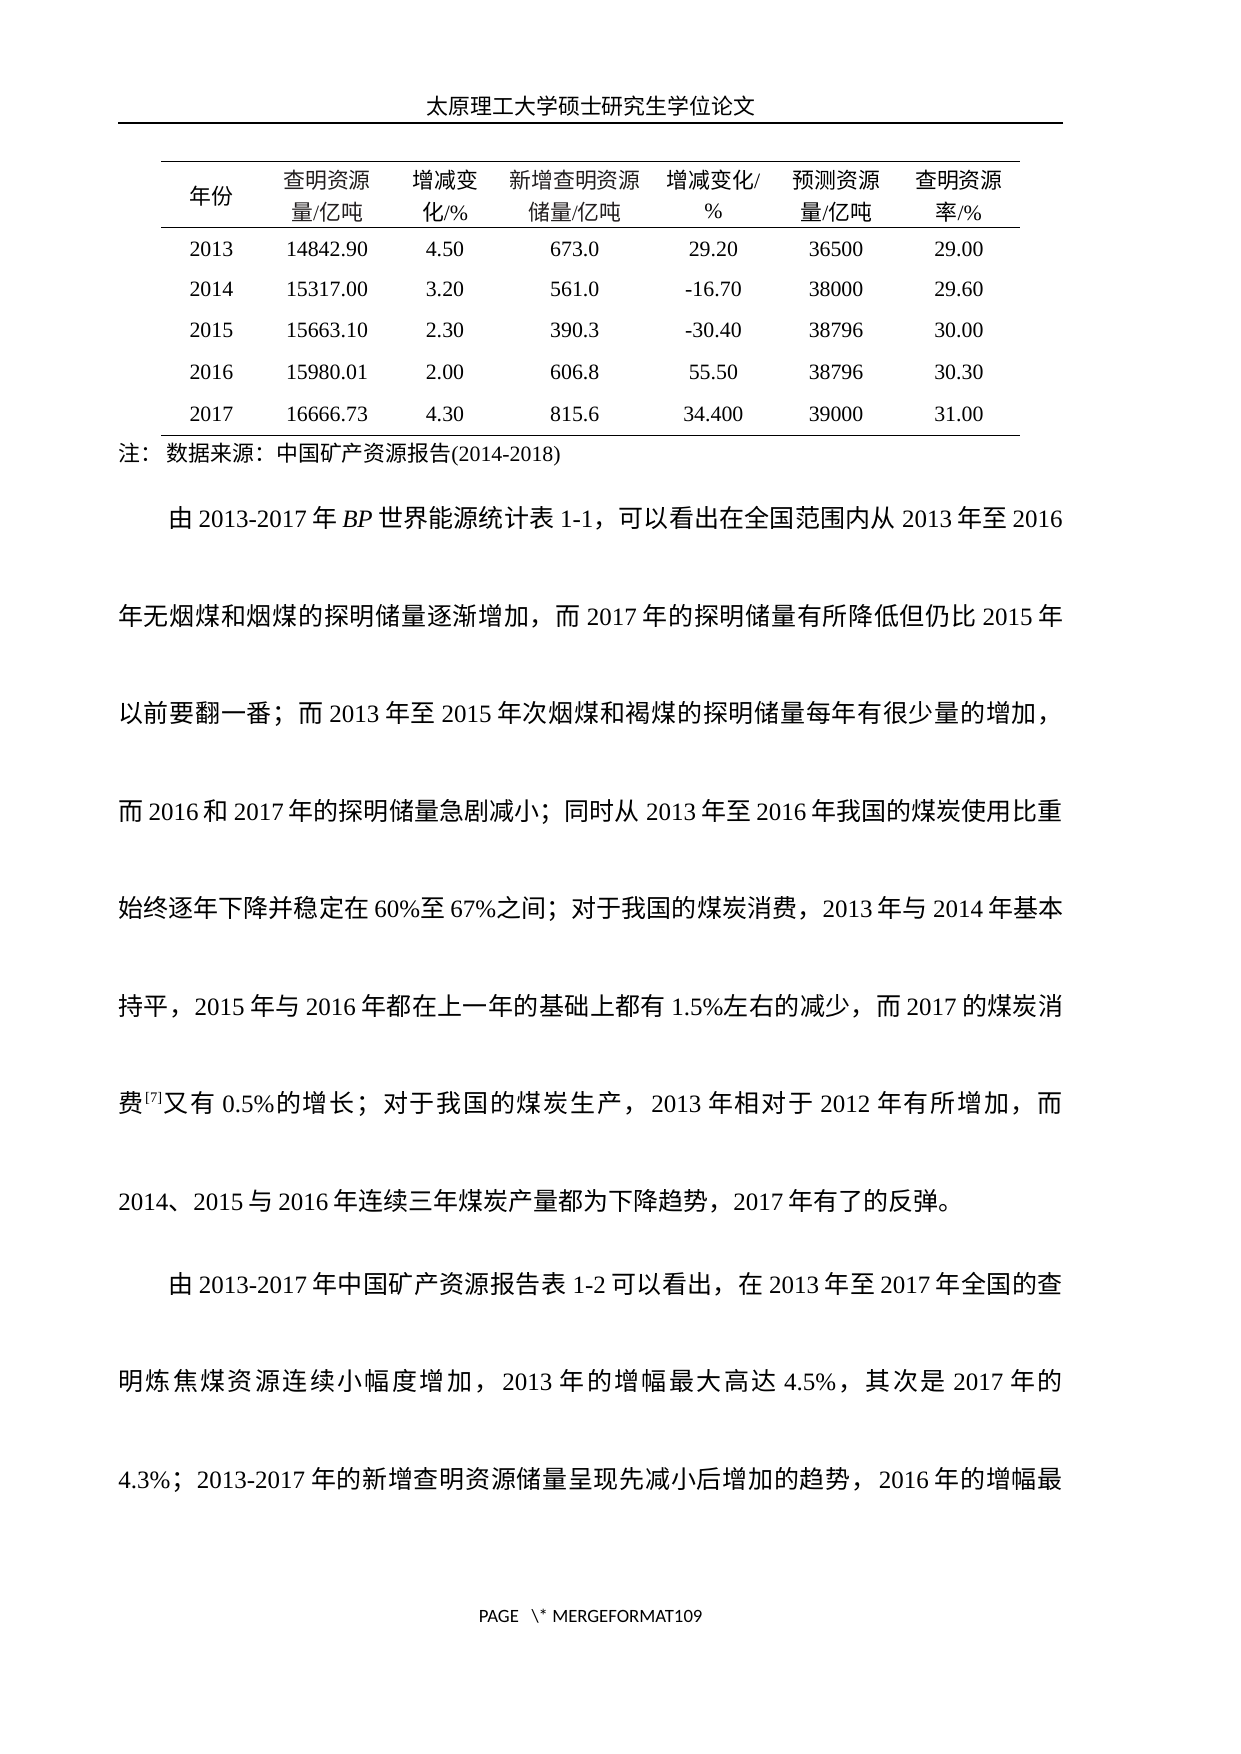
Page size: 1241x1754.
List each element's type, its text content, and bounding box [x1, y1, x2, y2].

table_cell 15663.10 [261, 309, 392, 351]
table_cell 390.3 [498, 309, 652, 351]
table_cell 3.20 [392, 269, 497, 309]
table_cell 14842.90 [261, 228, 392, 269]
table_cell 2015 [161, 309, 261, 351]
table_cell 2.00 [392, 351, 497, 393]
text 由2013-2017年BP世界能源统计表1-1，可以看出在全国范围内从2013年至2016年无烟煤和烟煤的探明储量逐渐增加，而2017年的探明储量有所降低但仍比2015年以前要翻一番；而2013年至2015年次烟煤和褐煤的探明储量每年有很少量的增加，而2016和2017年的探明储量急剧减小；同时从2013年至2016年我国的煤炭使用比重始终逐年下降并稳定在60%至67%之间；对于我国的煤炭消费，2013年与2014年基本持平，2015年与2016年都在上一年的基础上都有1.5%左右的减少，而2017的煤炭消费[7]又有0.5%的增长；对于我国的煤炭生产，2013年相对于2012年有所增加，而2014、2015与2016年连续三年煤炭产量都为下降趋势，2017年有了的反弹。 [118, 484, 1063, 1232]
table_cell 30.30 [897, 351, 1020, 393]
table_cell 31.00 [897, 393, 1020, 435]
table_header 新增查明资源储量/亿吨 [498, 162, 652, 227]
table_header 查明资源量/亿吨 [261, 162, 392, 227]
table_cell 561.0 [498, 269, 652, 309]
table_cell 38796 [775, 351, 897, 393]
table_cell 30.00 [897, 309, 1020, 351]
table_cell 36500 [775, 228, 897, 269]
table_cell -16.70 [652, 269, 774, 309]
table_cell 29.00 [897, 228, 1020, 269]
table_cell 34.400 [652, 393, 774, 435]
table_cell 2017 [161, 393, 261, 435]
table_cell 2013 [161, 228, 261, 269]
table_header 预测资源量/亿吨 [775, 162, 897, 227]
table_cell 29.20 [652, 228, 774, 269]
table_cell 29.60 [897, 269, 1020, 309]
table_cell 38000 [775, 269, 897, 309]
table_cell 2014 [161, 269, 261, 309]
table_cell 55.50 [652, 351, 774, 393]
table_cell 15980.01 [261, 351, 392, 393]
table_header 增减变化/% [392, 162, 497, 227]
table_header 增减变化/% [652, 162, 774, 227]
table_cell 4.30 [392, 393, 497, 435]
table_cell 673.0 [498, 228, 652, 269]
text 注： 数据来源：中国矿产资源报告(2014-2018) [118, 436, 1063, 468]
table_cell 16666.73 [261, 393, 392, 435]
table_cell 4.50 [392, 228, 497, 269]
table_cell 39000 [775, 393, 897, 435]
table_header 查明资源率/% [897, 162, 1020, 227]
table_cell 2.30 [392, 309, 497, 351]
table_cell 38796 [775, 309, 897, 351]
table_cell 2016 [161, 351, 261, 393]
table_cell 815.6 [498, 393, 652, 435]
table_cell -30.40 [652, 309, 774, 351]
table_cell 606.8 [498, 351, 652, 393]
table_cell 15317.00 [261, 269, 392, 309]
table_header 年份 [161, 162, 261, 227]
